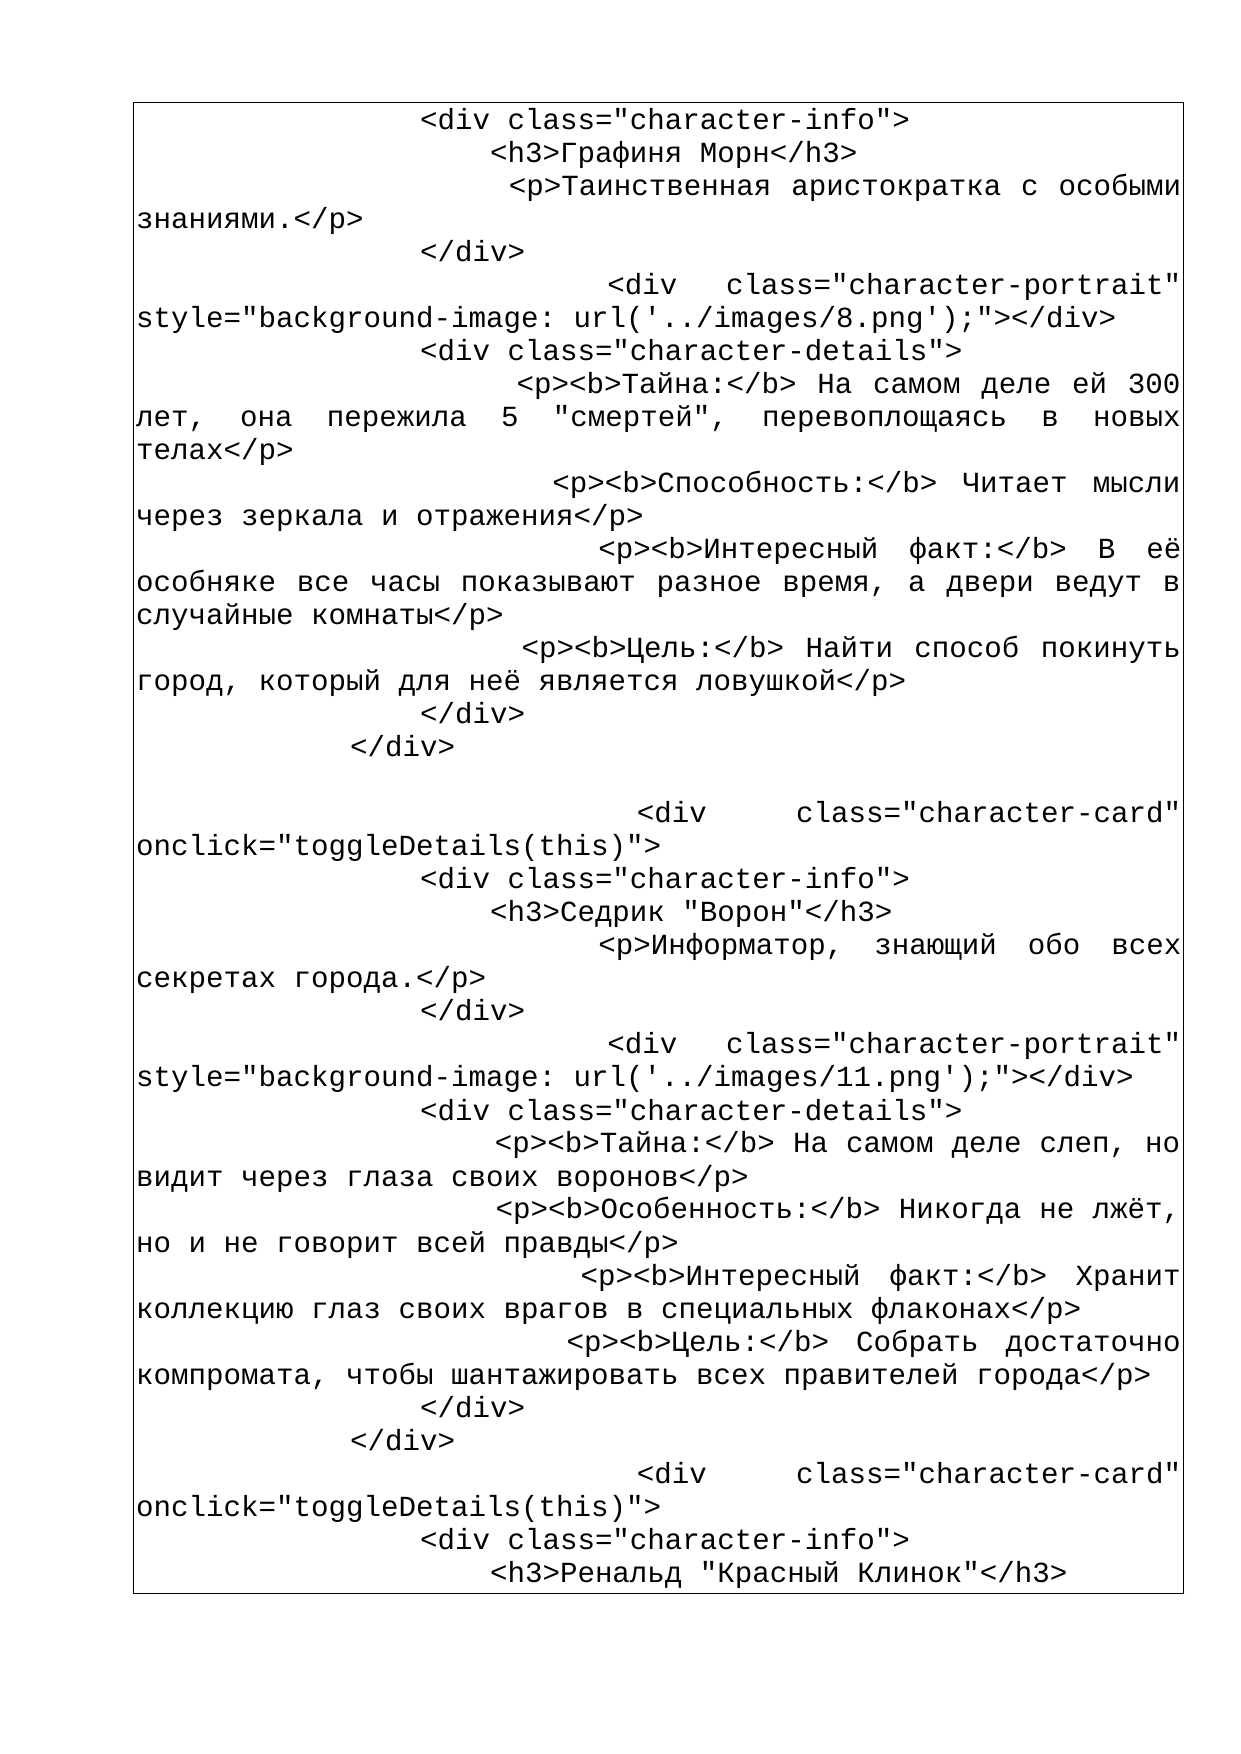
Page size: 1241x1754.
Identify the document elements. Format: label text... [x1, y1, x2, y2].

text <div class="character-portrait" style="background-image: url('../images/11.png');"></div> [136, 1029, 1181, 1096]
text <h3>Графиня Морн</h3> [136, 138, 1181, 171]
text <p><b>Цель:</b> Собрать достаточно компромата, чтобы шантажировать всех правителей города</p> [136, 1327, 1181, 1393]
text <h3>Седрик "Ворон"</h3> [136, 897, 1181, 931]
text </div> [136, 699, 1181, 732]
text <p>Информатор, знающий обо всех секретах города.</p> [136, 931, 1181, 997]
text <p><b>Тайна:</b> На самом деле слеп, но видит через глаза своих воронов</p> [136, 1129, 1181, 1195]
text <div class="character-card" onclick="toggleDetails(this)"> [136, 798, 1181, 864]
text <p><b>Способность:</b> Читает мысли через зеркала и отражения</p> [136, 468, 1181, 534]
text <p><b>Интересный факт:</b> В её особняке все часы показывают разное время, а двери ведут в случайные комнаты</p> [136, 534, 1181, 633]
text </div> [136, 1393, 1181, 1426]
text </div> [136, 732, 1181, 765]
text <div class="character-info"> [136, 1525, 1181, 1555]
text <h3>Ренальд "Красный Клинок"</h3> [134, 1555, 1183, 1593]
text <div class="character-portrait" style="background-image: url('../images/8.png');"></div> [136, 270, 1181, 336]
text <p><b>Интересный факт:</b> Хранит коллекцию глаз своих врагов в специальных флаконах</p> [136, 1261, 1181, 1327]
text </div> [136, 997, 1181, 1029]
text <p><b>Тайна:</b> На самом деле ей 300 лет, она пережила 5 "смертей", перевоплощаясь в новых телах</p> [136, 369, 1181, 468]
text <div class="character-card" onclick="toggleDetails(this)"> [136, 1459, 1181, 1525]
text <p>Таинственная аристократка с особыми знаниями.</p> [136, 171, 1181, 237]
text </div> [136, 237, 1181, 270]
text <div class="character-info"> [136, 864, 1181, 897]
text <p><b>Цель:</b> Найти способ покинуть город, который для неё является ловушкой</p> [136, 633, 1181, 699]
text <div class="character-details"> [136, 336, 1181, 369]
text <div class="character-details"> [136, 1096, 1181, 1129]
text <div class="character-info"> [134, 103, 1183, 138]
text </div> [136, 1426, 1181, 1459]
text <p><b>Особенность:</b> Никогда не лжёт, но и не говорит всей правды</p> [136, 1195, 1181, 1261]
